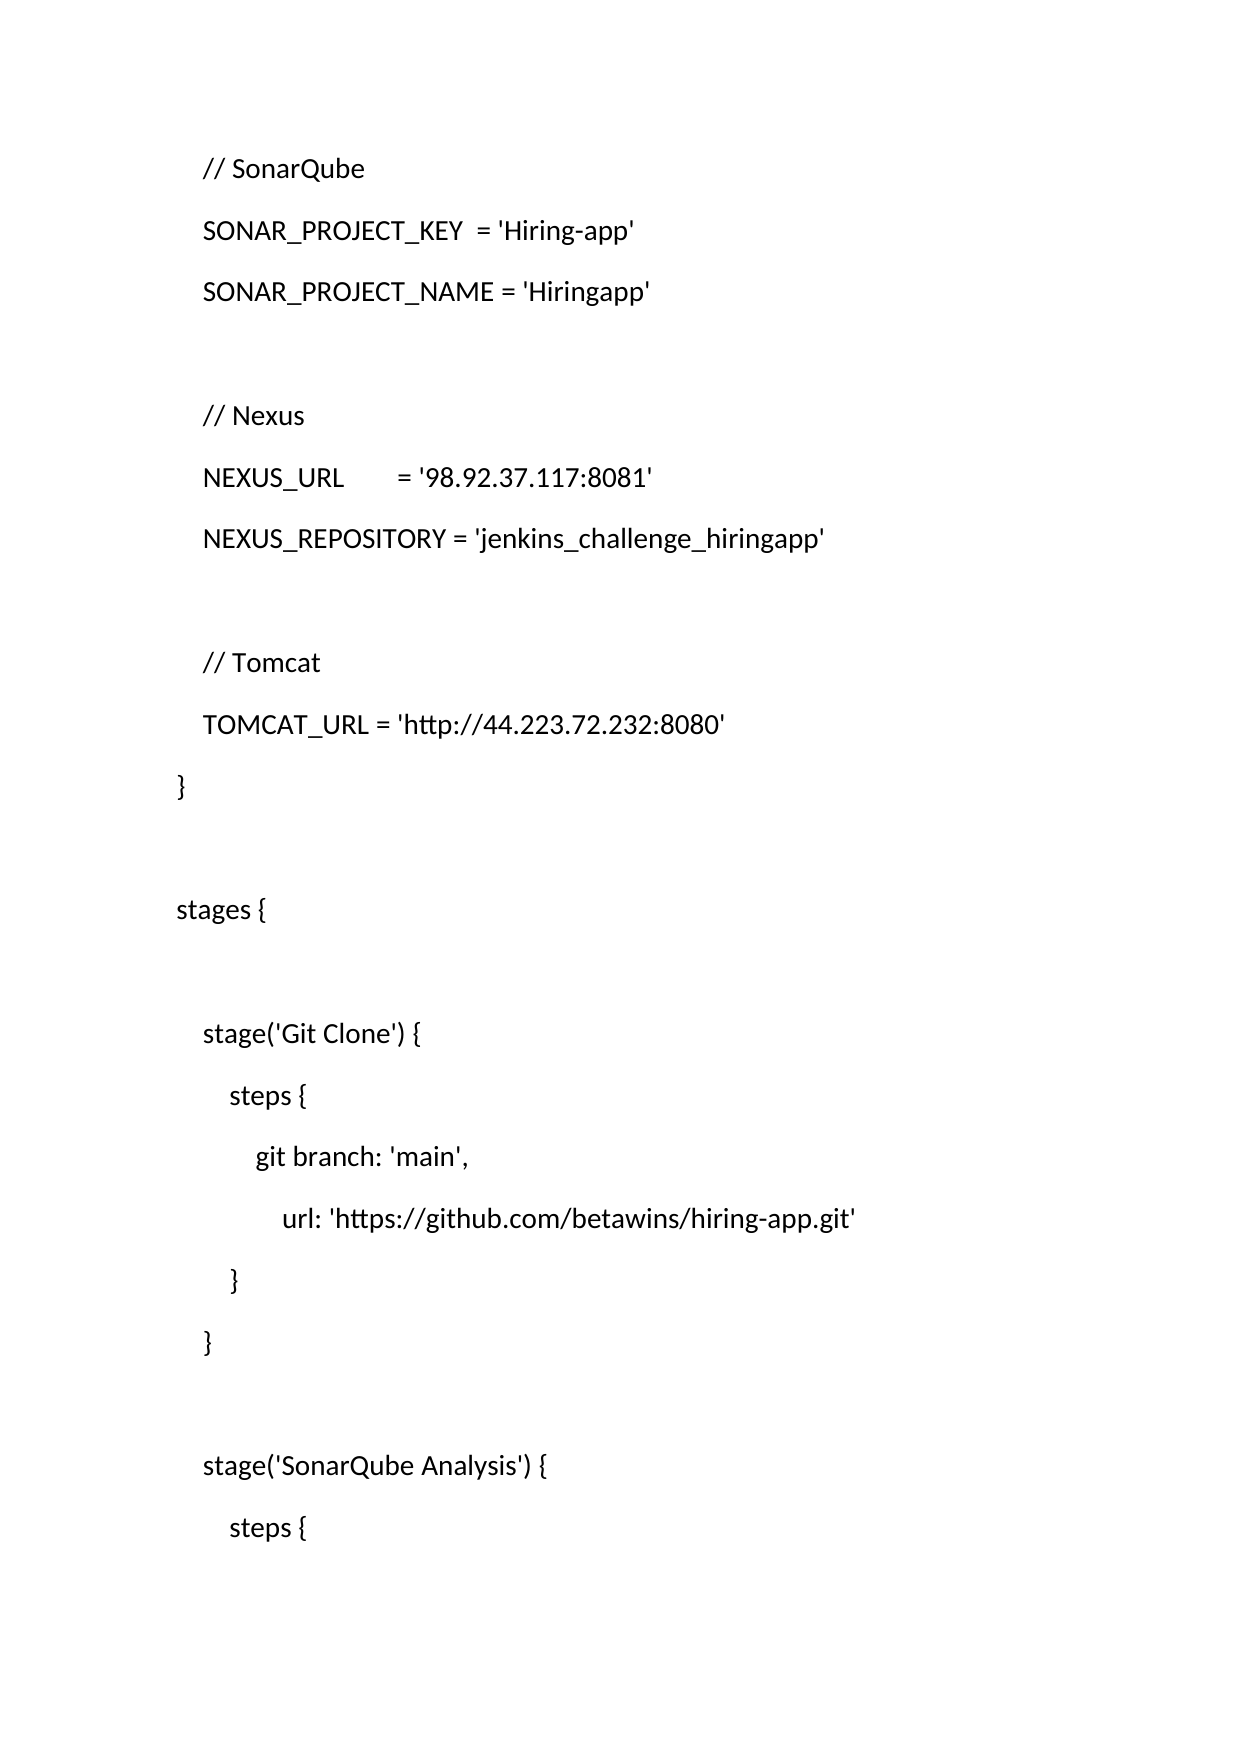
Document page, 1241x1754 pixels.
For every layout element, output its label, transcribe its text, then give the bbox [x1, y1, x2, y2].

text SONAR_PROJECT_NAME = 'Hiringapp' [150, 273, 1090, 309]
text stages { [150, 891, 1090, 927]
text // Tomcat [150, 644, 1090, 680]
text SONAR_PROJECT_KEY = 'Hiring-app' [150, 212, 1090, 247]
text } [150, 1262, 1090, 1297]
text steps { [150, 1509, 1090, 1544]
text } [150, 1324, 1090, 1359]
text git branch: 'main', [150, 1138, 1090, 1174]
text } [150, 768, 1090, 803]
text NEXUS_URL = '98.92.37.117:8081' [150, 459, 1090, 494]
text NEXUS_REPOSITORY = 'jenkins_challenge_hiringapp' [150, 521, 1090, 556]
text // Nexus [150, 397, 1090, 433]
text steps { [150, 1077, 1090, 1112]
text url: 'https://github.com/betawins/hiring-app.git' [150, 1200, 1090, 1236]
text stage('SonarQube Analysis') { [150, 1447, 1090, 1483]
text TOMCAT_URL = 'http://44.223.72.232:8080' [150, 706, 1090, 742]
text stage('Git Clone') { [150, 1015, 1090, 1050]
text // SonarQube [150, 150, 1090, 186]
